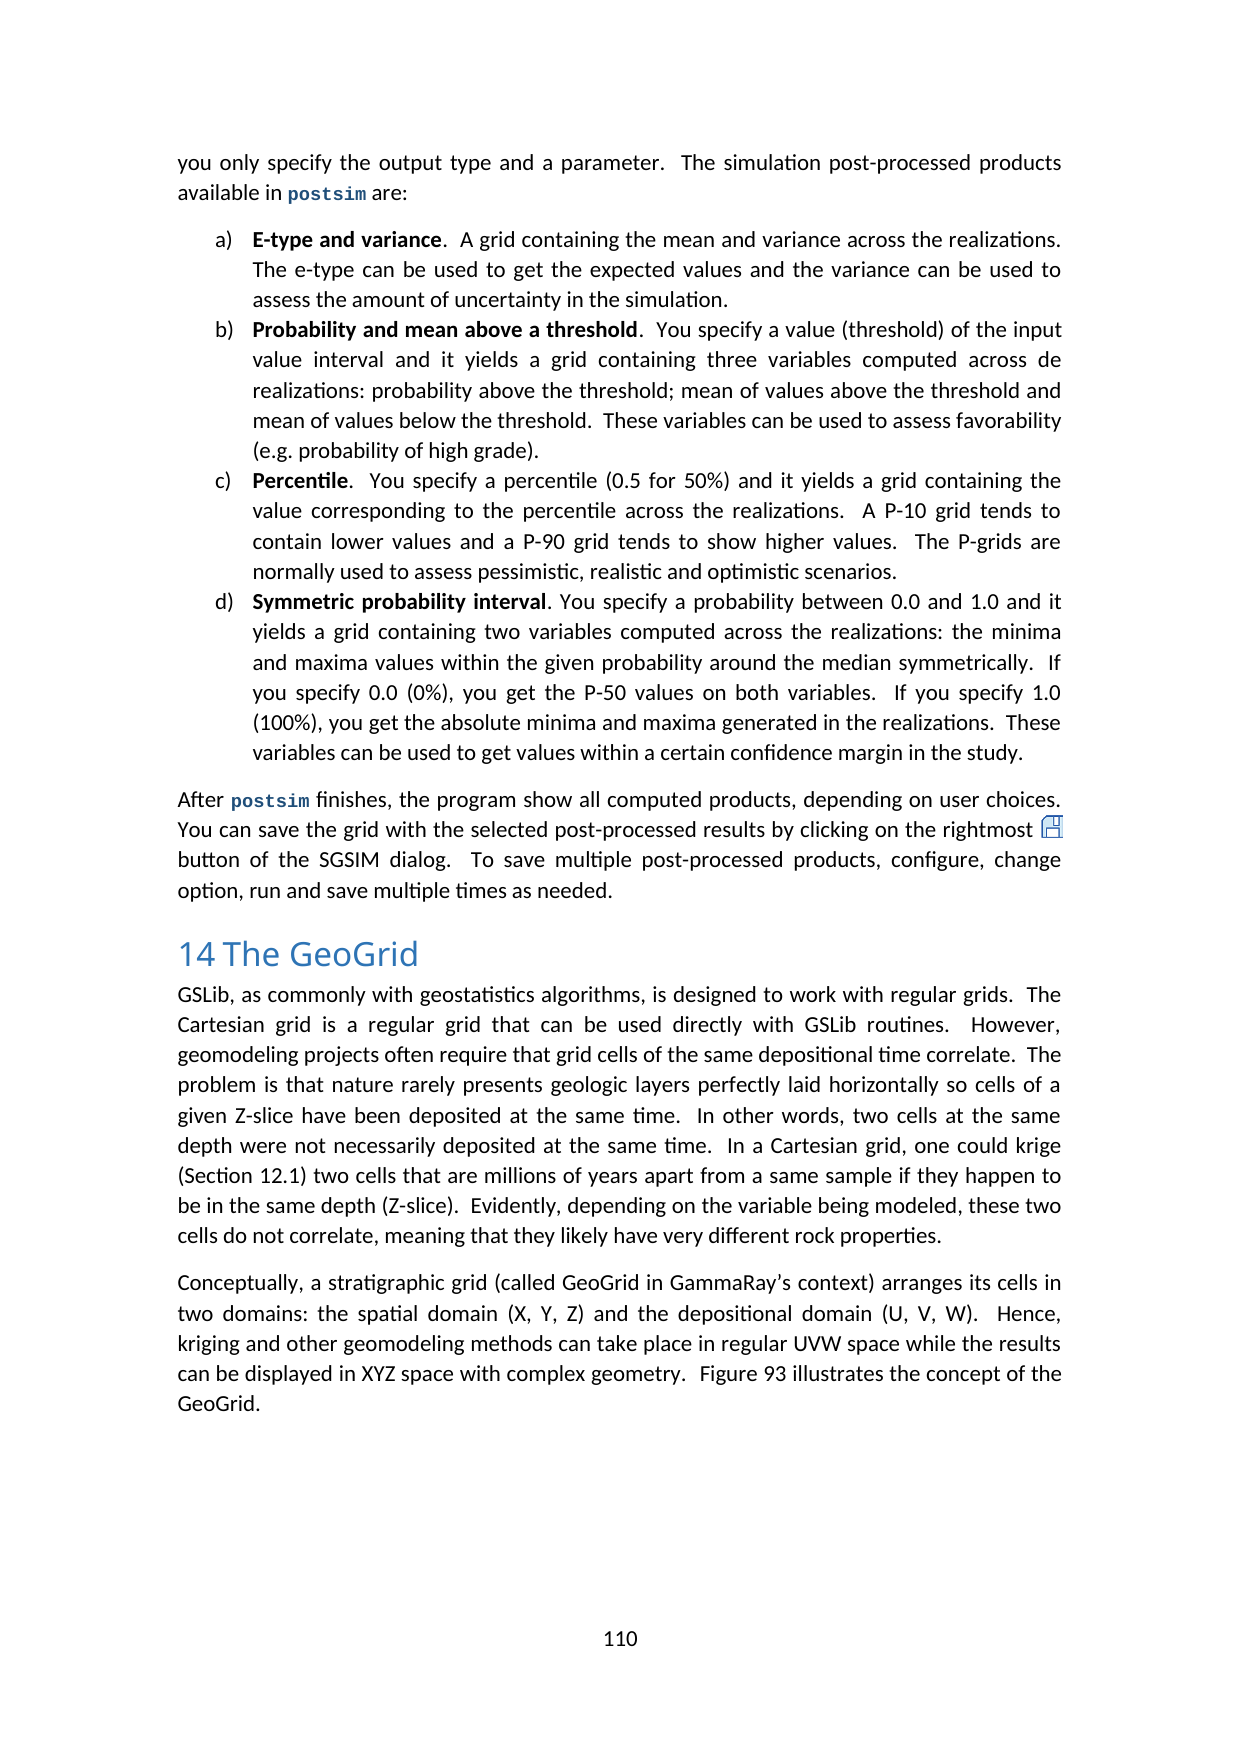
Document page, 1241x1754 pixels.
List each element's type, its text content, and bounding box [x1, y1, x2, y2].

list Symmetric probability interval. You specify a probability between 0.0 and 1.0 and it yields a grid containing two variables computed across the realizations: the minima and maxima values within the given probability around the median symmetrically. If you specify 0.0 (0%), you get the P-50 values on both variables. If you specify 1.0 (100%), you get the absolute minima and maxima generated in the realizations. These variables can be used to get values within a certain confidence margin in the study. [215, 587, 1063, 766]
list Percentile. You specify a percentile (0.5 for 50%) and it yields a grid containing the value corresponding to the percentile across the realizations. A P-10 grid tends to contain lower values and a P-90 grid tends to show higher values. The P-grids are normally used to assess pessimistic, realistic and optimistic scenarios. [215, 466, 1063, 585]
subtitle The GeoGrid [177, 931, 1063, 976]
list E-type and variance. A grid containing the mean and variance across the realizations. The e-type can be used to get the expected values and the variance can be used to assess the amount of uncertainty in the simulation. [215, 225, 1063, 313]
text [177, 148, 1063, 206]
text Conceptually, a stratigraphic grid (called GeoGrid in GammaRay’s context) arranges its cells in two domains: the spatial domain (X, Y, Z) and the depositional domain (U, V, W). Hence, kriging and other geomodeling methods can take place in regular UVW space while the results can be displayed in XYZ space with complex geometry. Figure 93 illustrates the concept of the GeoGrid. [177, 1268, 1063, 1417]
text After postsim finishes, the program show all computed products, depending on user choices. You can save the grid with the selected post-processed results by clicking on the rightmost button of the SGSIM dialog. To save multiple post-processed products, configure, change option, run and save multiple times as needed. [177, 785, 1063, 904]
text GSLib, as commonly with geostatistics algorithms, is designed to work with regular grids. The Cartesian grid is a regular grid that can be used directly with GSLib routines. However, geomodeling projects often require that grid cells of the same depositional time correlate. The problem is that nature rarely presents geologic layers perfectly laid horizontally so cells of a given Z-slice have been deposited at the same time. In other words, two cells at the same depth were not necessarily deposited at the same time. In a Cartesian grid, one could krige (Section 12.1) two cells that are millions of years apart from a same sample if they happen to be in the same depth (Z-slice). Evidently, depending on the variable being modeled, these two cells do not correlate, meaning that they likely have very different rock properties. [177, 980, 1063, 1249]
picture [1041, 815, 1063, 838]
list Probability and mean above a threshold. You specify a value (threshold) of the input value interval and it yields a grid containing three variables computed across de realizations: probability above the threshold; mean of values above the threshold and mean of values below the threshold. These variables can be used to assess favorability (e.g. probability of high grade). [215, 315, 1063, 464]
